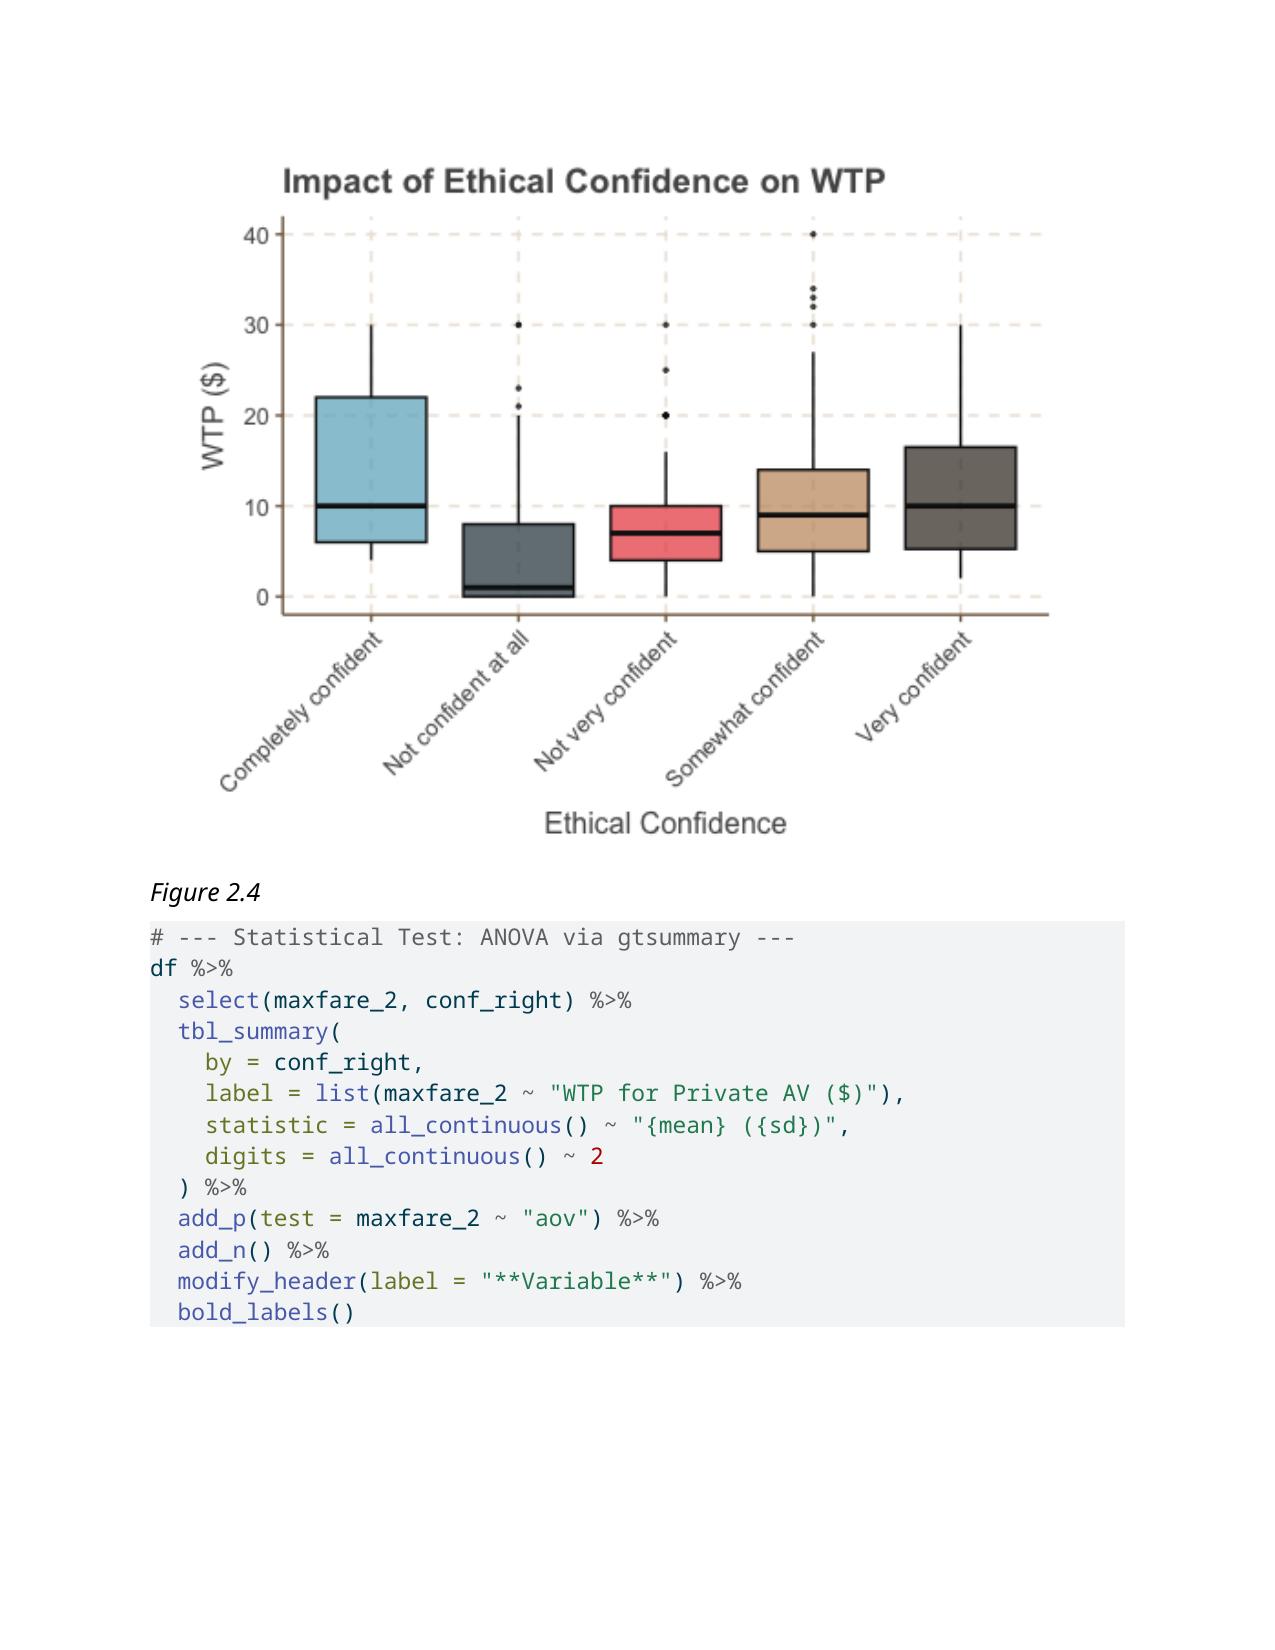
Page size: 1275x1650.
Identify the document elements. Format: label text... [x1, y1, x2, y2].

table_header Figure 2.4 [139, 150, 1114, 921]
picture [188, 153, 1064, 854]
text # --- Statistical Test: ANOVA via gtsummary --- df %>% select(maxfare_2, conf_right) %>% tbl_summary( by = conf_right, label = list(maxfare_2 ~ "WTP for Private AV ($)"), statistic = all_continuous() ~ "{mean} ({sd})", digits = all_continuous() ~ 2 ) %>% add_p(test = maxfare_2 ~ "aov") %>% add_n() %>% modify_header(label = "**Variable**") %>% bold_labels() [150, 921, 1125, 1327]
